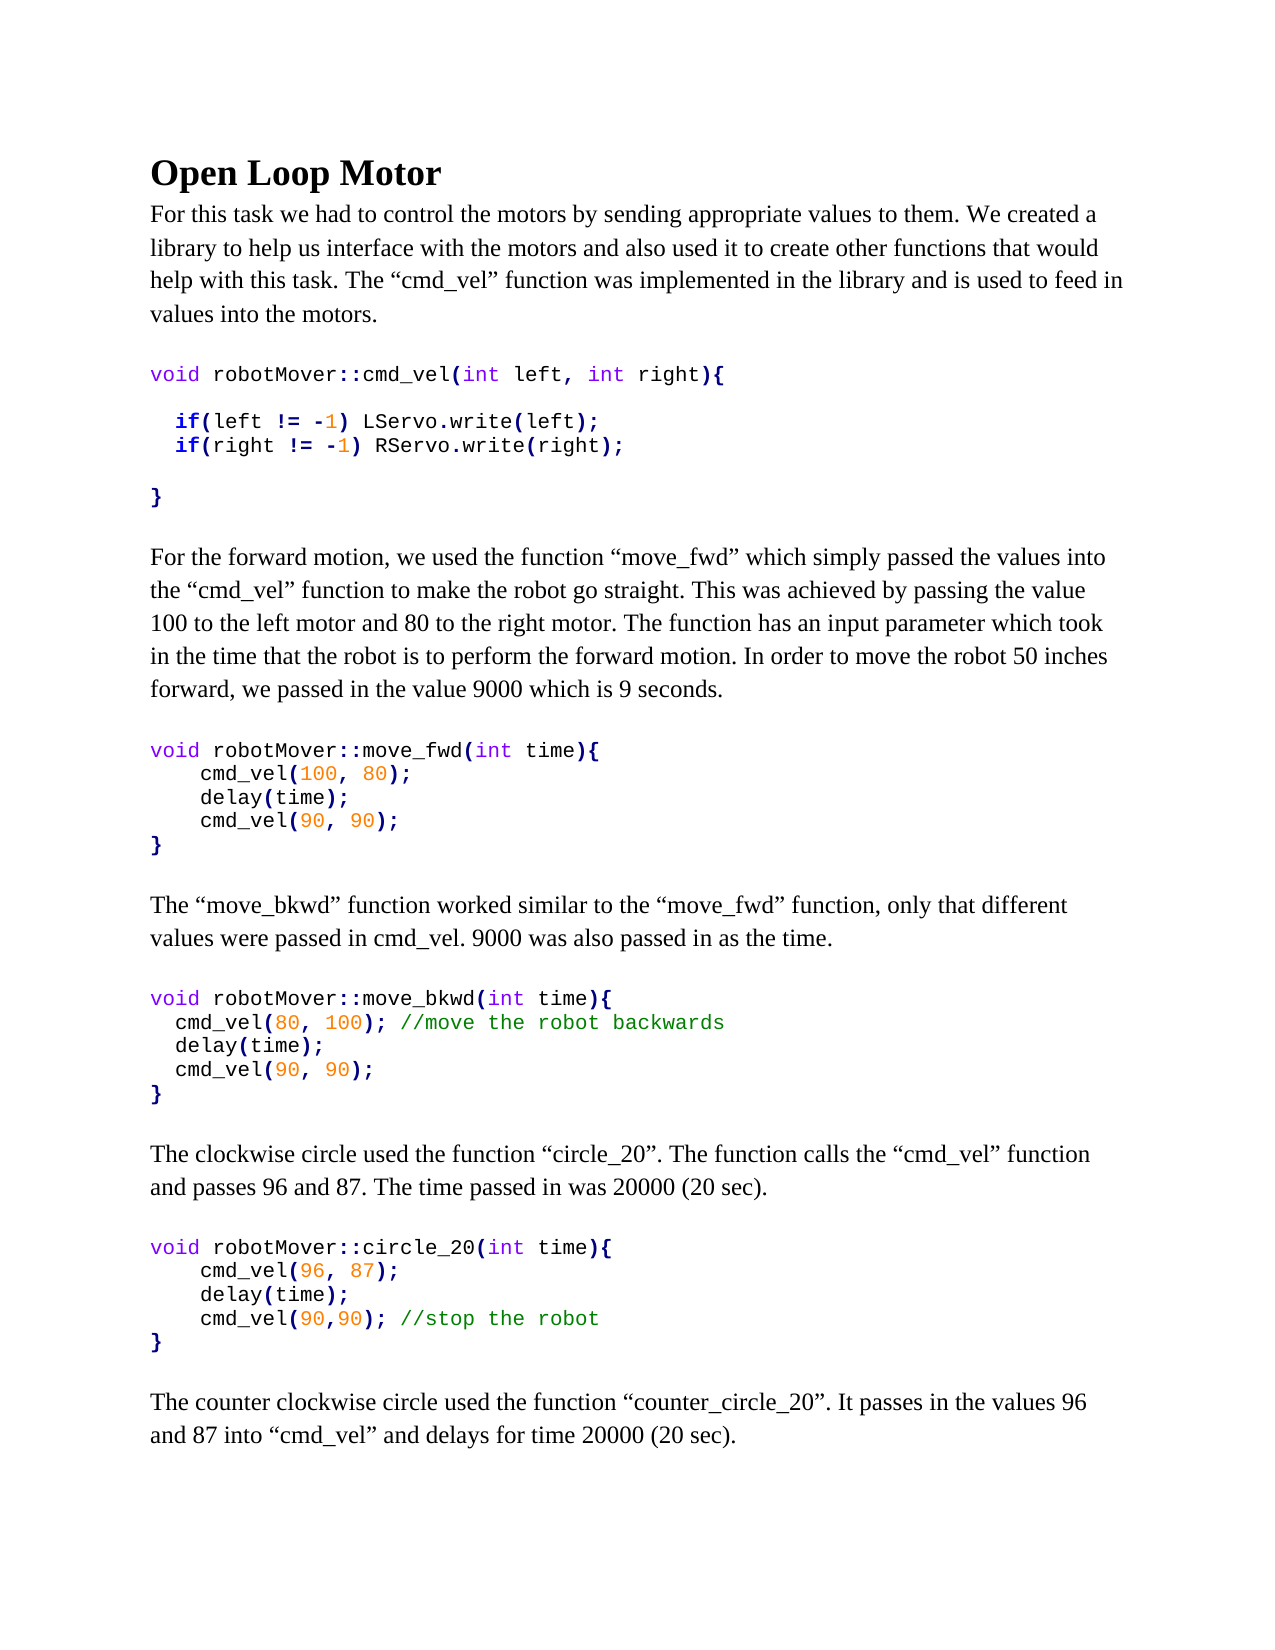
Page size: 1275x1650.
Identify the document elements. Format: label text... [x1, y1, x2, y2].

text The “move_bkwd” function worked similar to the “move_fwd” function, only that different values were passed in cmd_vel. 9000 was also passed in as the time. [150, 890, 1125, 952]
text } [150, 834, 1125, 858]
text For this task we had to control the motors by sending appropriate values to them. We created a library to help us interface with the motors and also used it to create other functions that would help with this task. The “cmd_vel” function was implemented in the library and is used to feed in values into the motors. [150, 199, 1125, 327]
text For the forward motion, we used the function “move_fwd” which simply passed the values into the “cmd_vel” function to make the robot go straight. This was achieved by passing the value 100 to the left motor and 80 to the right motor. The function has an input parameter which took in the time that the robot is to perform the forward motion. In order to move the robot 50 inches forward, we passed in the value 9000 which is 9 seconds. [150, 542, 1125, 703]
text The counter clockwise circle used the function “counter_circle_20”. It passes in the values 96 and 87 into “cmd_vel” and delays for time 20000 (20 sec). [150, 1387, 1125, 1449]
text cmd_vel(96, 87); [150, 1261, 1125, 1284]
text } [150, 1331, 1125, 1355]
text cmd_vel(80, 100); //move the robot backwards [150, 1012, 1125, 1036]
text void robotMover::move_fwd(int time){ [150, 739, 1125, 763]
text cmd_vel(100, 80); [150, 763, 1125, 787]
text cmd_vel(90, 90); [150, 1059, 1125, 1083]
text } [150, 486, 1125, 510]
text delay(time); [150, 787, 1125, 811]
text if(right != -1) RServo.write(right); [150, 435, 1125, 458]
text Open Loop Motor [150, 150, 1125, 193]
text delay(time); [150, 1036, 1125, 1059]
text if(left != -1) LServo.write(left); [150, 411, 1125, 435]
text cmd_vel(90,90); //stop the robot [150, 1308, 1125, 1331]
text The clockwise circle used the function “circle_20”. The function calls the “cmd_vel” function and passes 96 and 87. The time passed in was 20000 (20 sec). [150, 1139, 1125, 1200]
text delay(time); [150, 1284, 1125, 1308]
text void robotMover::cmd_vel(int left, int right){ [150, 364, 1125, 387]
text } [150, 1083, 1125, 1106]
text void robotMover::circle_20(int time){ [150, 1237, 1125, 1261]
text cmd_vel(90, 90); [150, 811, 1125, 834]
text void robotMover::move_bkwd(int time){ [150, 988, 1125, 1012]
